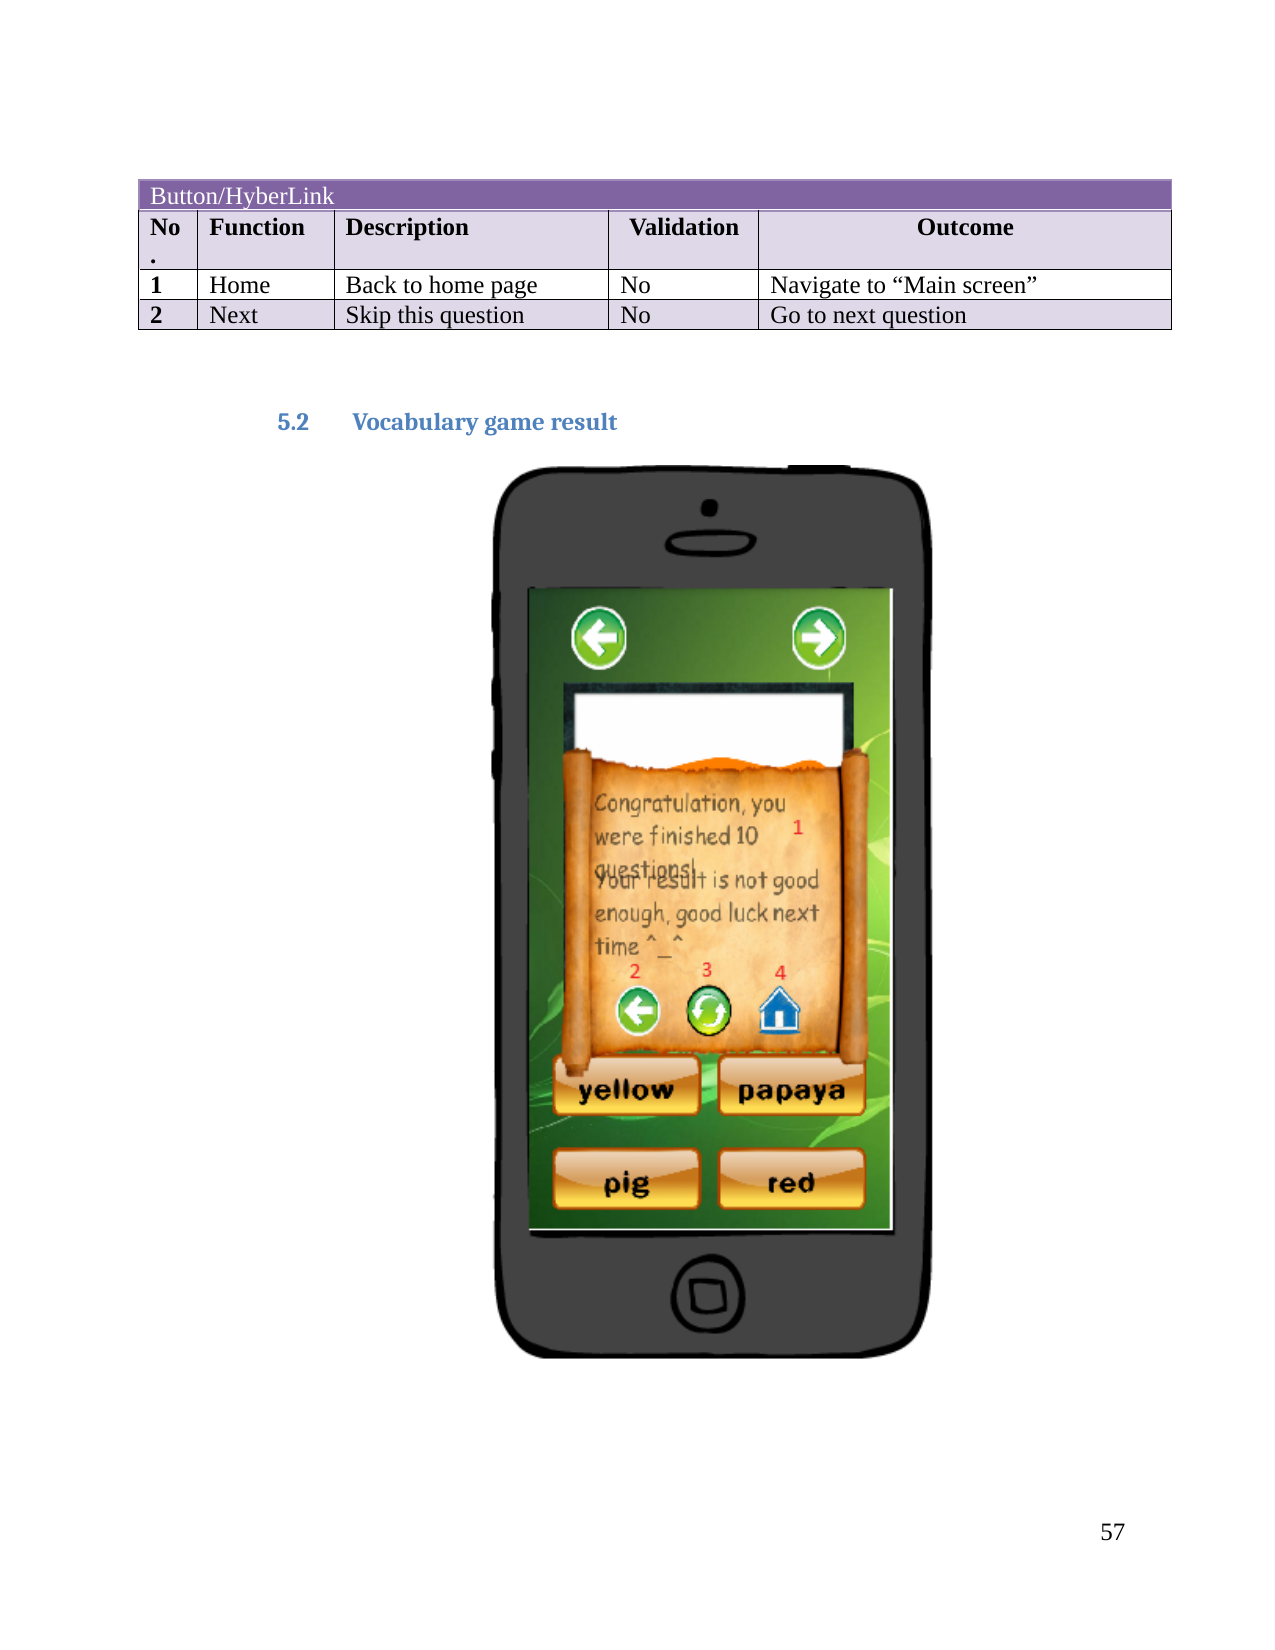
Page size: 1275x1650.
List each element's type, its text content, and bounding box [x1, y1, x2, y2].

table_cell Outcome [759, 212, 1171, 269]
table_cell Go to next question [759, 300, 1171, 329]
table_cell Description [335, 212, 608, 269]
subtitle Vocabulary game result [277, 408, 1125, 437]
table_cell Skip this question [335, 300, 608, 329]
table_cell Navigate to “Main screen” [759, 270, 1171, 299]
table_cell Back to home page [335, 270, 608, 299]
table_cell Next [198, 300, 334, 329]
picture [487, 465, 934, 1362]
table_cell Home [198, 270, 334, 299]
table_cell Function [198, 212, 334, 269]
table_header Button/HyberLink [140, 181, 1171, 209]
table_cell Validation [609, 212, 758, 269]
table_cell No [609, 300, 758, 329]
table_cell No. [139, 212, 197, 269]
table_cell No [609, 270, 758, 299]
table_cell 1 [139, 269, 197, 299]
table_cell 2 [139, 299, 197, 329]
